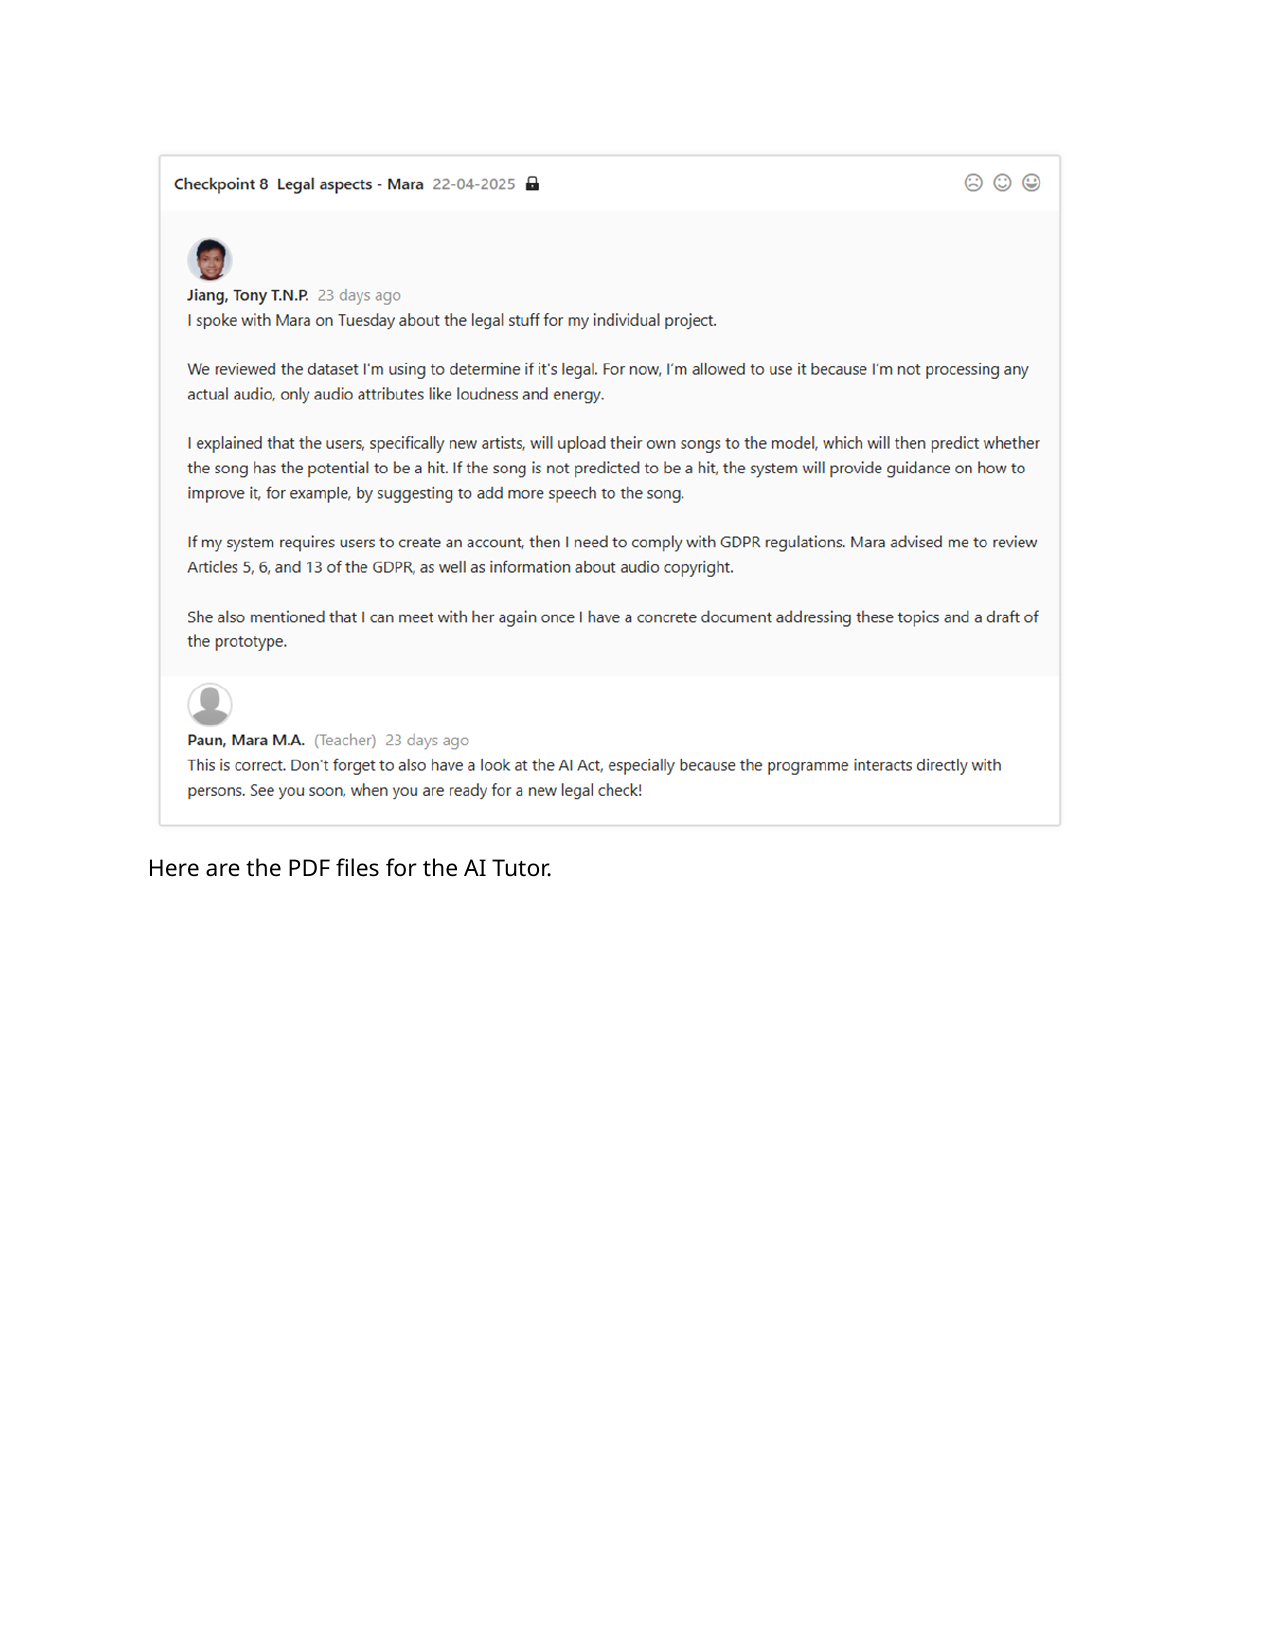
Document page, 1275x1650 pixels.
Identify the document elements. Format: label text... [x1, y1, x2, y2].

picture [147, 147, 1075, 833]
text Here are the PDF files for the AI Tutor. [148, 852, 1127, 883]
